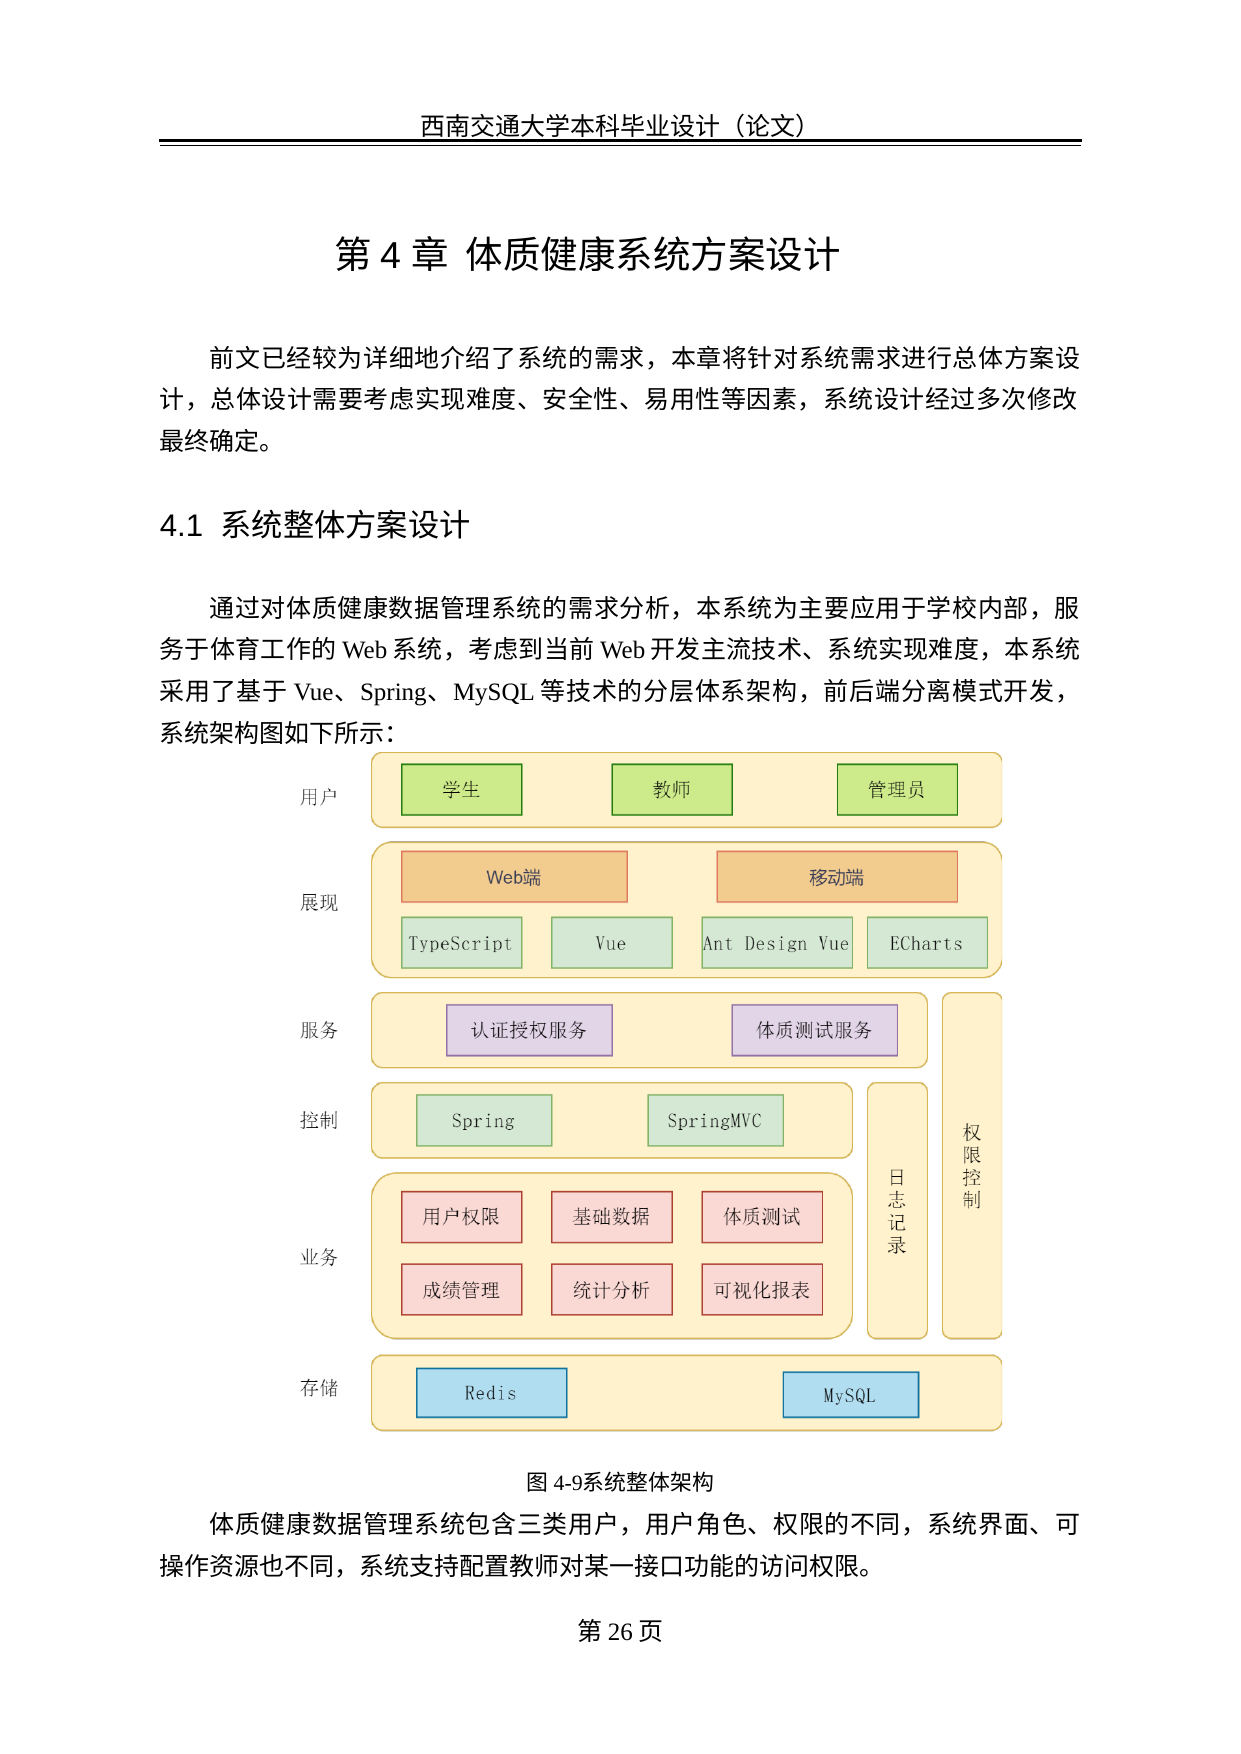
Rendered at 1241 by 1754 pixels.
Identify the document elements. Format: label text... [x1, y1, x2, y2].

text 前文已经较为详细地介绍了系统的需求，本章将针对系统需求进行总体方案设计，总体设计需要考虑实现难度、安全性、易用性等因素，系统设计经过多次修改最终确定。 [159, 335, 1081, 460]
text 通过对体质健康数据管理系统的需求分析，本系统为主要应用于学校内部，服务于体育工作的Web系统，考虑到当前Web开发主流技术、系统实现难度，本系统采用了基于Vue、Spring、MySQL等技术的分层体系架构，前后端分离模式开发，系统架构图如下所示： [159, 585, 1081, 752]
picture [288, 752, 1003, 1432]
text 体质健康数据管理系统包含三类用户，用户角色、权限的不同，系统界面、可操作资源也不同，系统支持配置教师对某一接口功能的访问权限。 [159, 1502, 1081, 1585]
subtitle 系统整体方案设计 [159, 481, 1081, 564]
subtitle 体质健康系统方案设计 [159, 210, 1081, 294]
